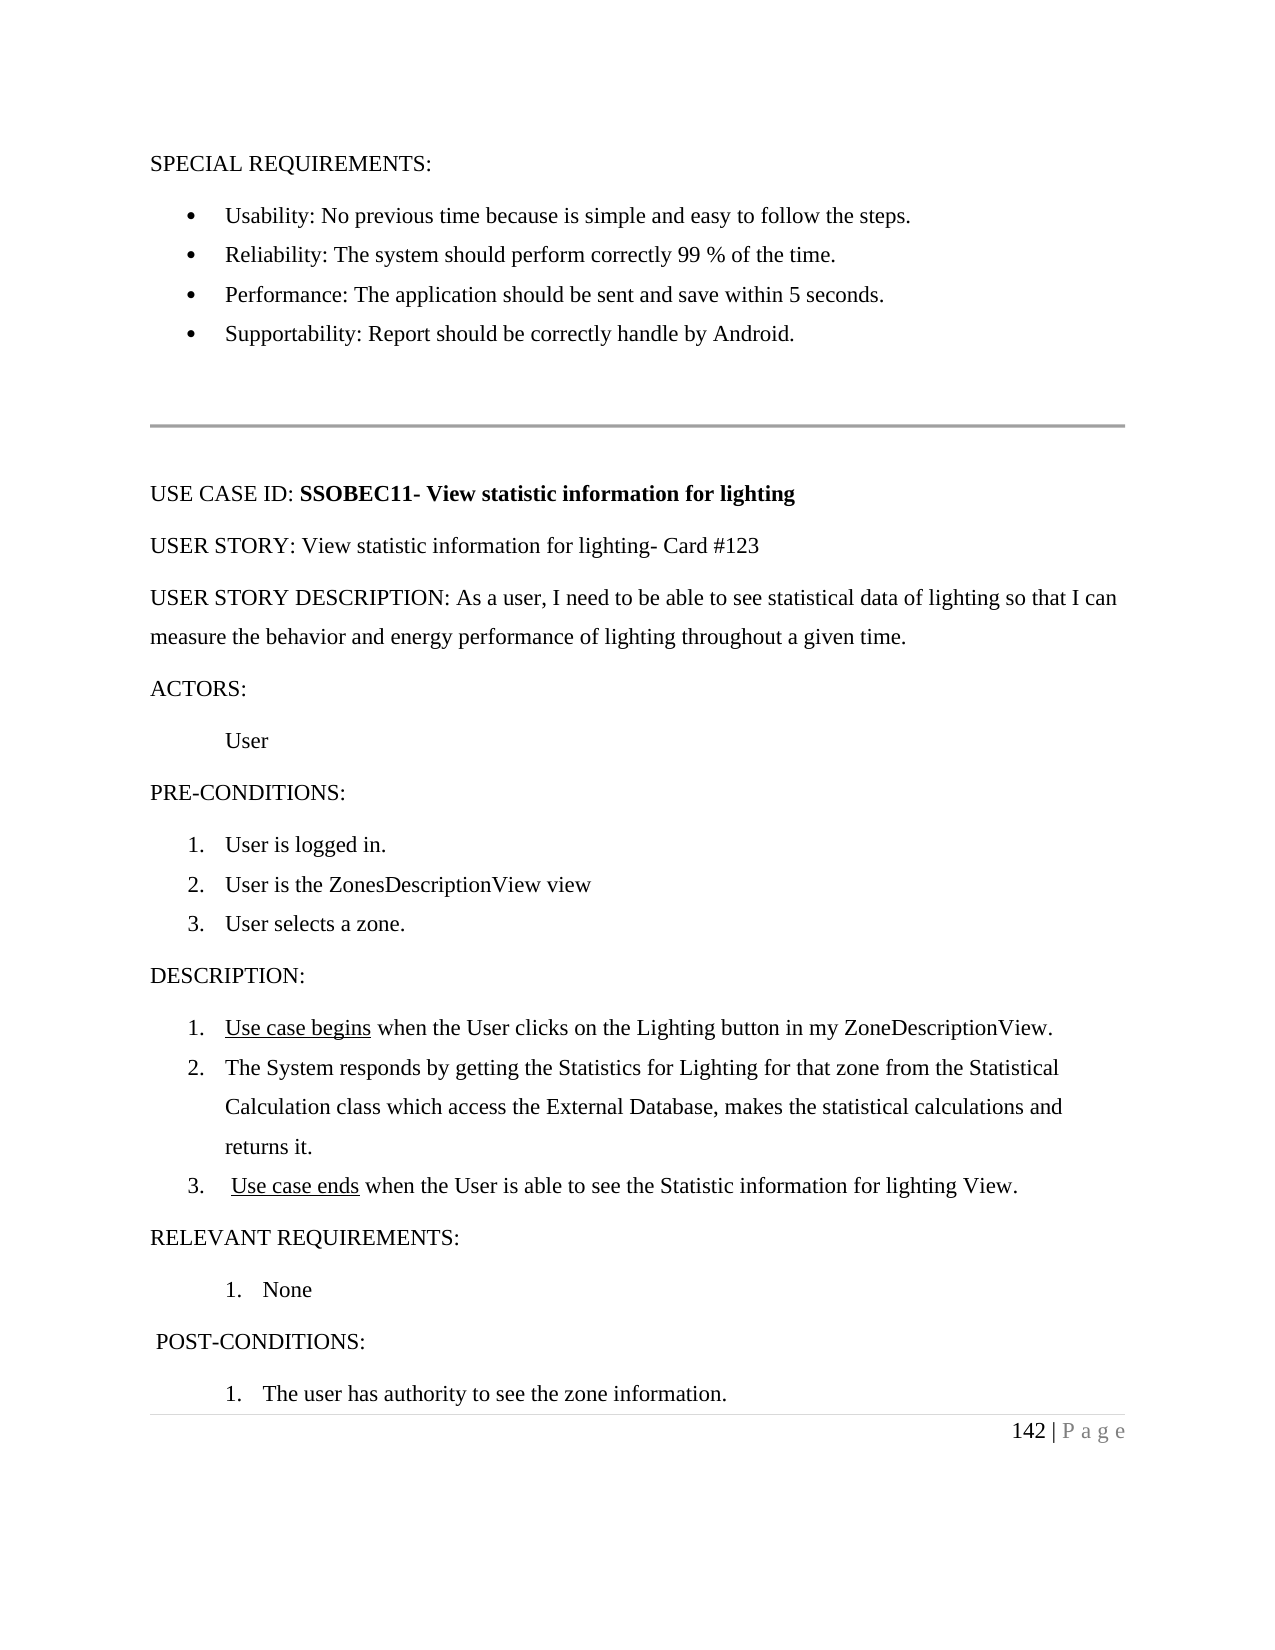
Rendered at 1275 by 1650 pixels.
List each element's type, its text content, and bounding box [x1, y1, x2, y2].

text User [225, 727, 1125, 754]
text ACTORS: [150, 675, 1125, 702]
text USER STORY: View statistic information for lighting- Card #123 [150, 532, 1125, 558]
list Performance: The application should be sent and save within 5 seconds. [187, 281, 1125, 307]
text USE CASE ID: SSOBEC11- View statistic information for lighting [150, 480, 1125, 506]
text PRE-CONDITIONS: [150, 779, 1125, 806]
list Use case begins when the User clicks on the Lighting button in my ZoneDescriptionView. [187, 1014, 1125, 1041]
list Reliability: The system should perform correctly 99 % of the time. [187, 241, 1125, 268]
text SPECIAL REQUIREMENTS: [150, 150, 1125, 176]
text DESCRIPTION: [150, 962, 1125, 989]
list User is the ZonesDescriptionView view [187, 871, 1125, 897]
text POST-CONDITIONS: [150, 1328, 1125, 1354]
text USER STORY DESCRIPTION: As a user, I need to be able to see statistical data of lighting so that I can measure the behavior and energy performance of lighting throughout a given time. [150, 584, 1125, 650]
list None [225, 1276, 1125, 1302]
list Use case ends when the User is able to see the Statistic information for lighting View. [187, 1172, 1125, 1198]
list User is logged in. [187, 831, 1125, 858]
list Supportability: Report should be correctly handle by Android. [187, 320, 1125, 347]
list The System responds by getting the Statistics for Lighting for that zone from the Statistical Calculation class which access the External Database, makes the statistical calculations and returns it. [187, 1054, 1125, 1159]
list The user has authority to see the zone information. [225, 1380, 1125, 1406]
list User selects a zone. [187, 910, 1125, 937]
list Usability: No previous time because is simple and easy to follow the steps. [187, 202, 1125, 228]
text RELEVANT REQUIREMENTS: [150, 1224, 1125, 1251]
